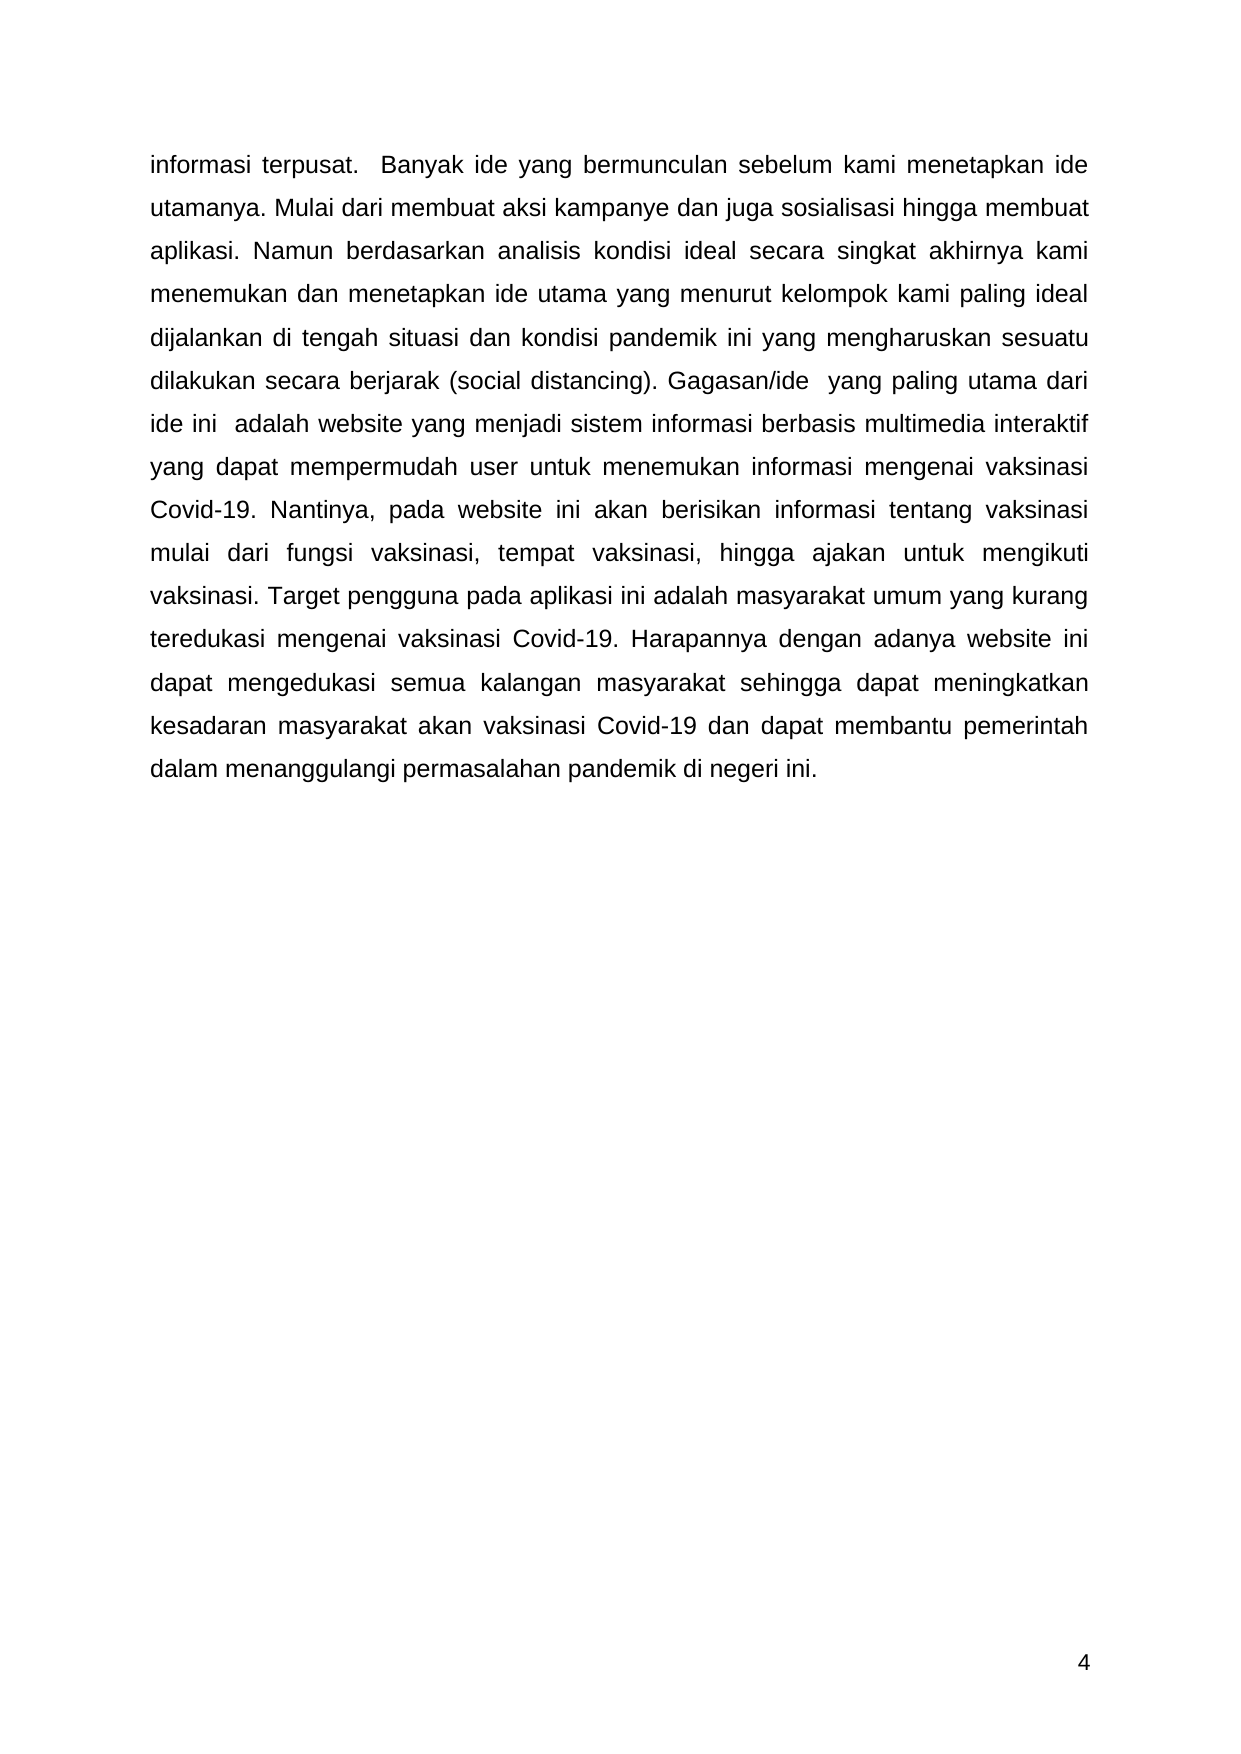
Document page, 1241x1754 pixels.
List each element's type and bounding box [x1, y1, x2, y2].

text [150, 150, 1090, 782]
